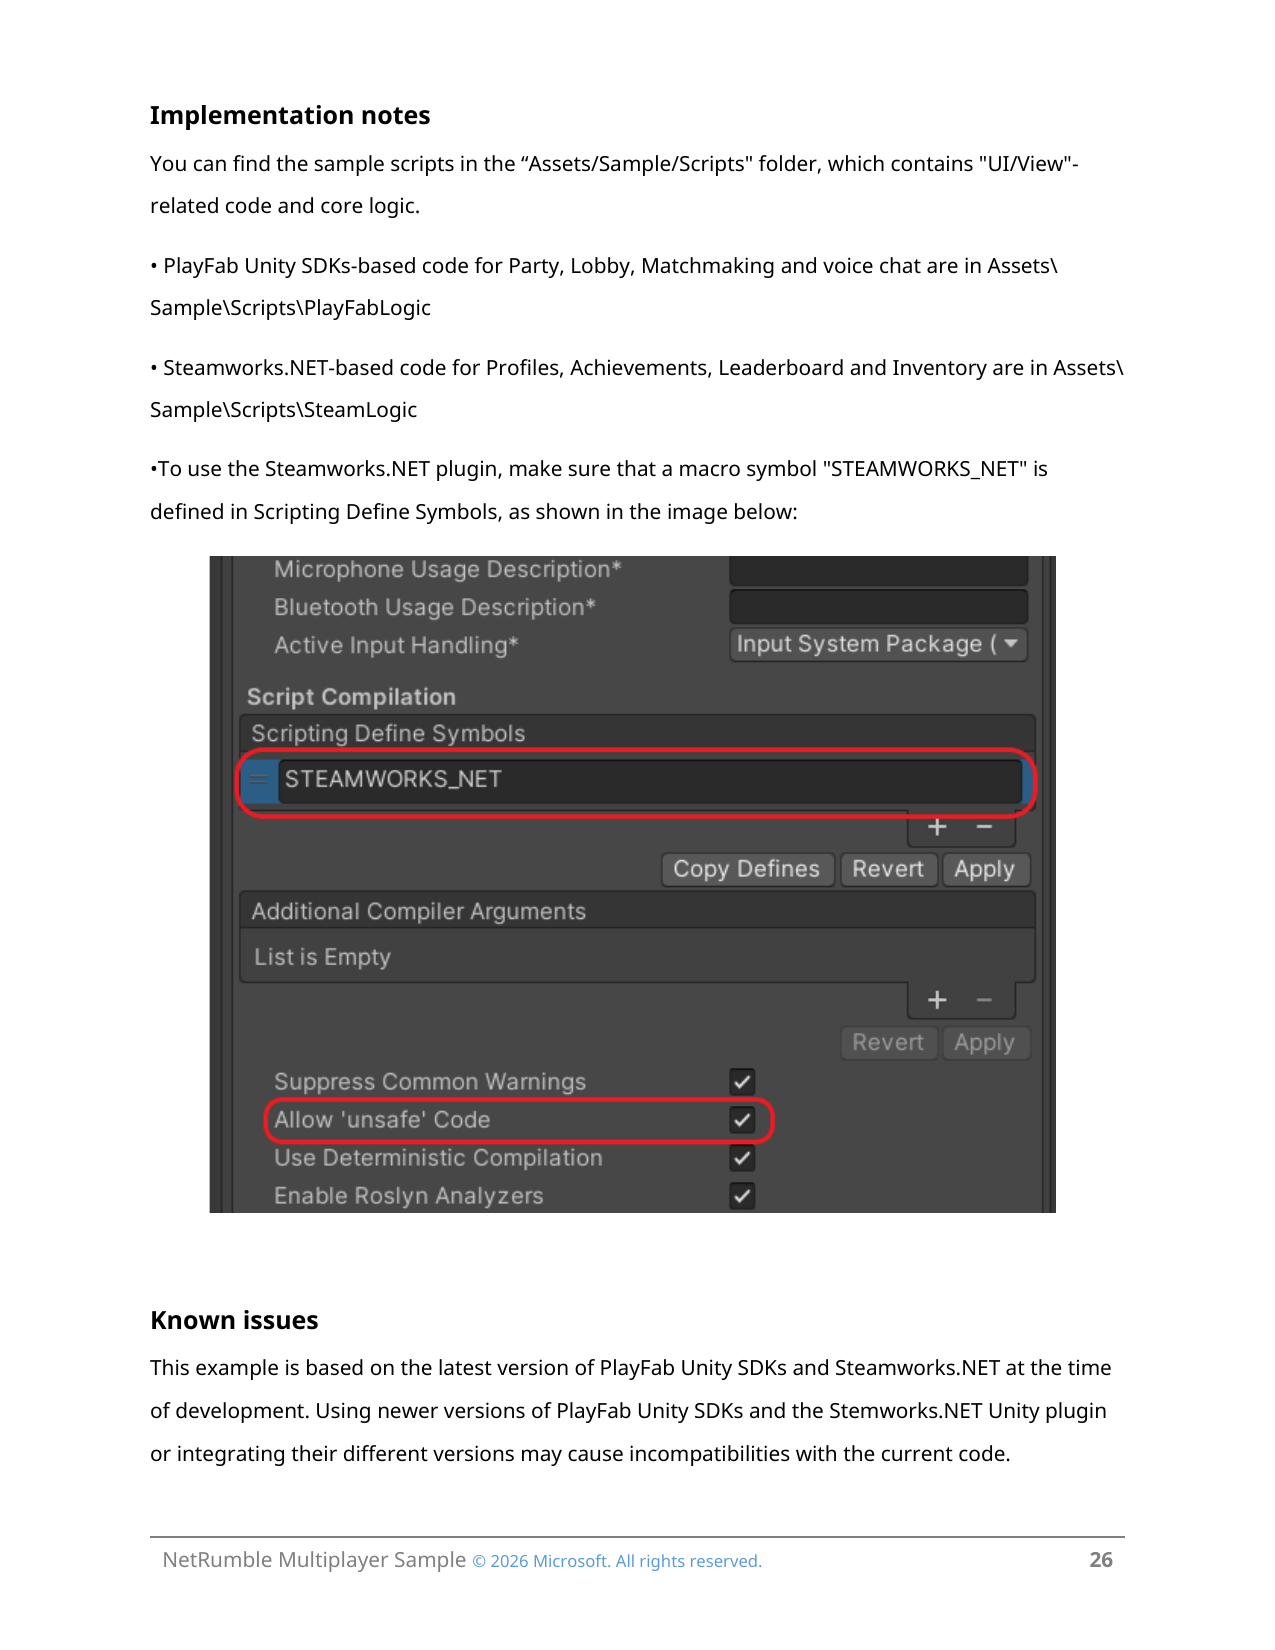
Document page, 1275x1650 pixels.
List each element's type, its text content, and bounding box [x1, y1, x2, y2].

text • Steamworks.NET-based code for Profiles, Achievements, Leaderboard and Inventory are in Assets\Sample\Scripts\SteamLogic [150, 353, 1125, 424]
picture [209, 556, 1056, 1213]
text •To use the Steamworks.NET plugin, make sure that a macro symbol "STEAMWORKS_NET" is defined in Scripting Define Symbols, as shown in the image below: [150, 454, 1125, 526]
subtitle Implementation notes [150, 98, 1125, 132]
text • PlayFab Unity SDKs-based code for Party, Lobby, Matchmaking and voice chat are in Assets\Sample\Scripts\PlayFabLogic [150, 251, 1125, 322]
text You can find the sample scripts in the “Assets/Sample/Scripts" folder, which contains "UI/View"-related code and core logic. [150, 149, 1125, 220]
text This example is based on the latest version of PlayFab Unity SDKs and Steamworks.NET at the time of development. Using newer versions of PlayFab Unity SDKs and the Stemworks.NET Unity plugin or integrating their different versions may cause incompatibilities with the current code. [150, 1353, 1125, 1467]
subtitle Known issues [150, 1302, 1125, 1336]
